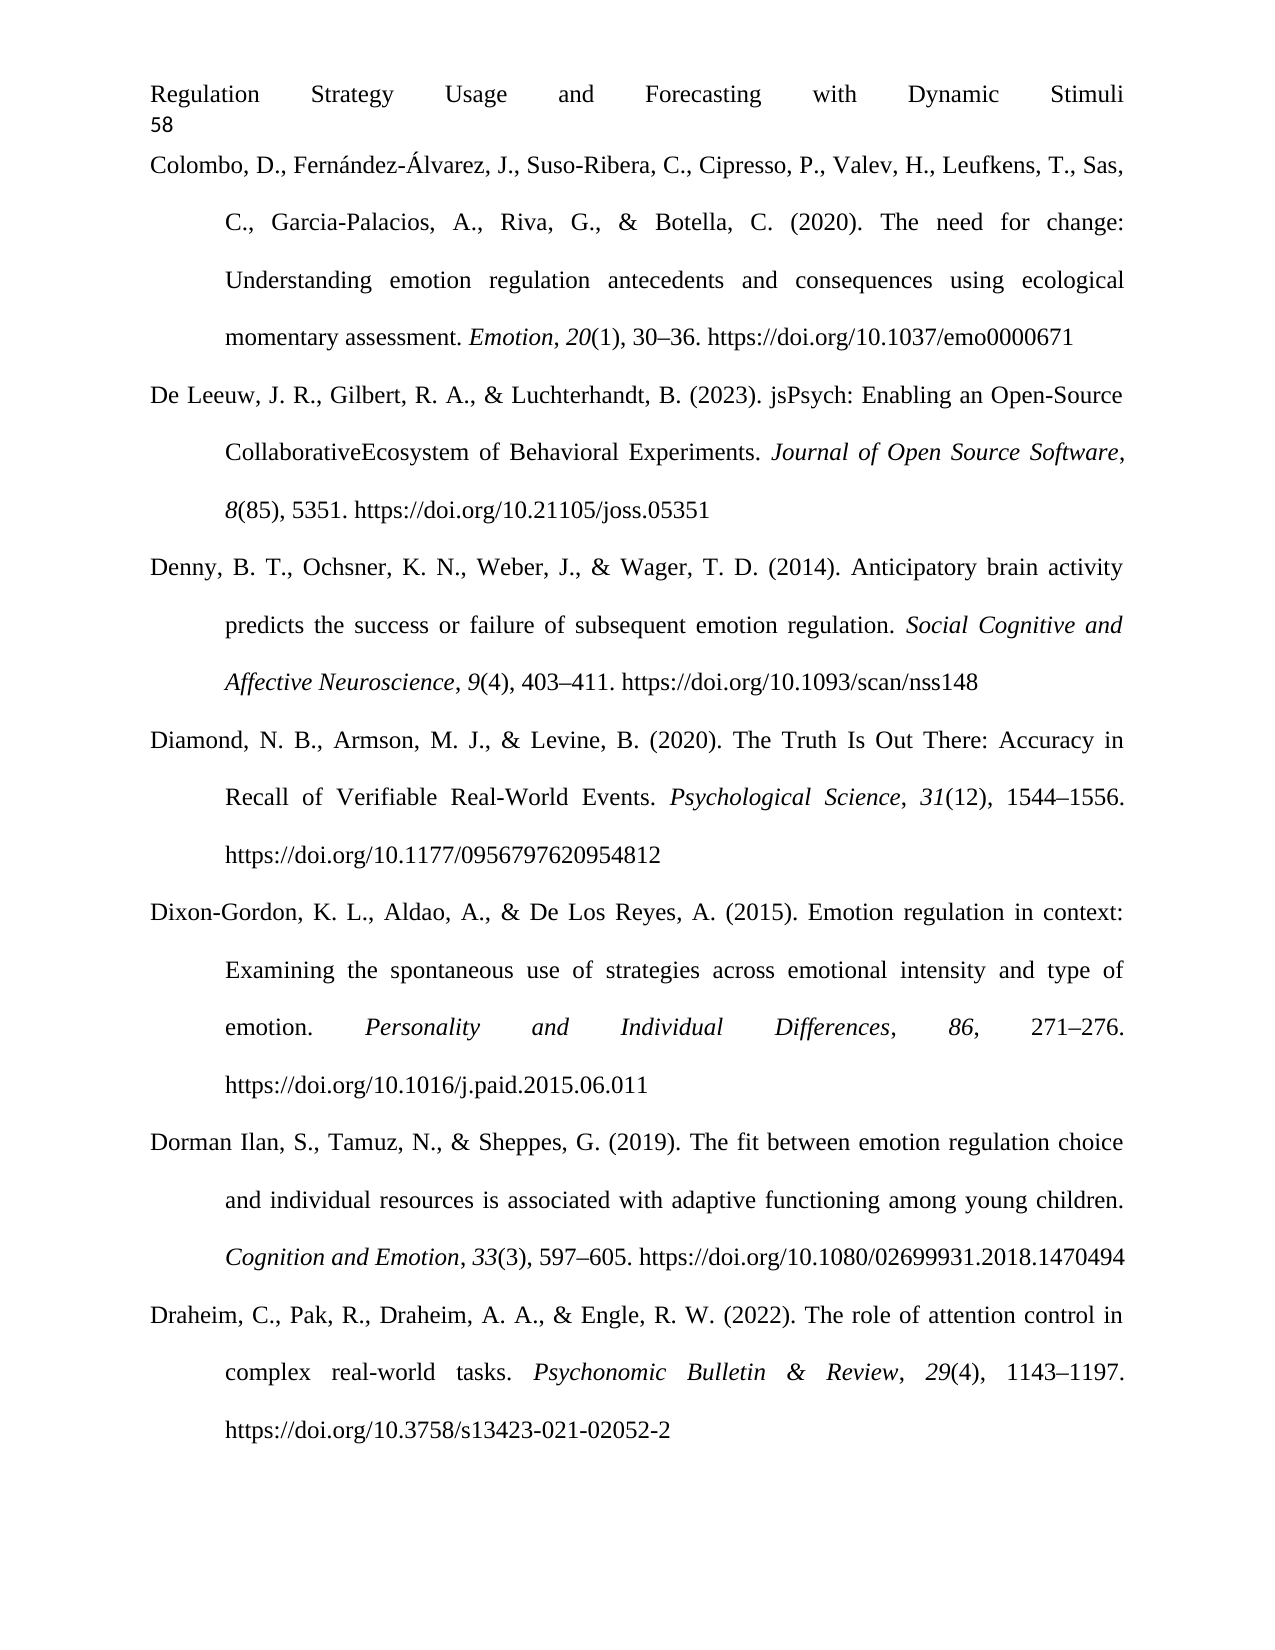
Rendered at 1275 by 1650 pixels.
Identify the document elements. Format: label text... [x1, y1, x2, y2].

text Diamond, N. B., Armson, M. J., & Levine, B. (2020). The Truth Is Out There: Accuracy in Recall of Verifiable Real-World Events. Psychological Science, 31(12), 1544–1556. https://doi.org/10.1177/0956797620954812 [150, 725, 1125, 869]
text De Leeuw, J. R., Gilbert, R. A., & Luchterhandt, B. (2023). jsPsych: Enabling an Open-Source CollaborativeEcosystem of Behavioral Experiments. Journal of Open Source Software, 8(85), 5351. https://doi.org/10.21105/joss.05351 [150, 380, 1125, 524]
text Dixon-Gordon, K. L., Aldao, A., & De Los Reyes, A. (2015). Emotion regulation in context: Examining the spontaneous use of strategies across emotional intensity and type of emotion. Personality and Individual Differences, 86, 271–276. https://doi.org/10.1016/j.paid.2015.06.011 [150, 897, 1125, 1099]
text Draheim, C., Pak, R., Draheim, A. A., & Engle, R. W. (2022). The role of attention control in complex real-world tasks. Psychonomic Bulletin & Review, 29(4), 1143–1197. https://doi.org/10.3758/s13423-021-02052-2 [150, 1300, 1125, 1444]
text Dorman Ilan, S., Tamuz, N., & Sheppes, G. (2019). The fit between emotion regulation choice and individual resources is associated with adaptive functioning among young children. Cognition and Emotion, 33(3), 597–605. https://doi.org/10.1080/02699931.2018.1470494 [150, 1127, 1125, 1271]
text Colombo, D., Fernández-Álvarez, J., Suso-Ribera, C., Cipresso, P., Valev, H., Leufkens, T., Sas, C., Garcia-Palacios, A., Riva, G., & Botella, C. (2020). The need for change: Understanding emotion regulation antecedents and consequences using ecological momentary assessment. Emotion, 20(1), 30–36. https://doi.org/10.1037/emo0000671 [150, 150, 1125, 351]
text Denny, B. T., Ochsner, K. N., Weber, J., & Wager, T. D. (2014). Anticipatory brain activity predicts the success or failure of subsequent emotion regulation. Social Cognitive and Affective Neuroscience, 9(4), 403–411. https://doi.org/10.1093/scan/nss148 [150, 552, 1125, 696]
